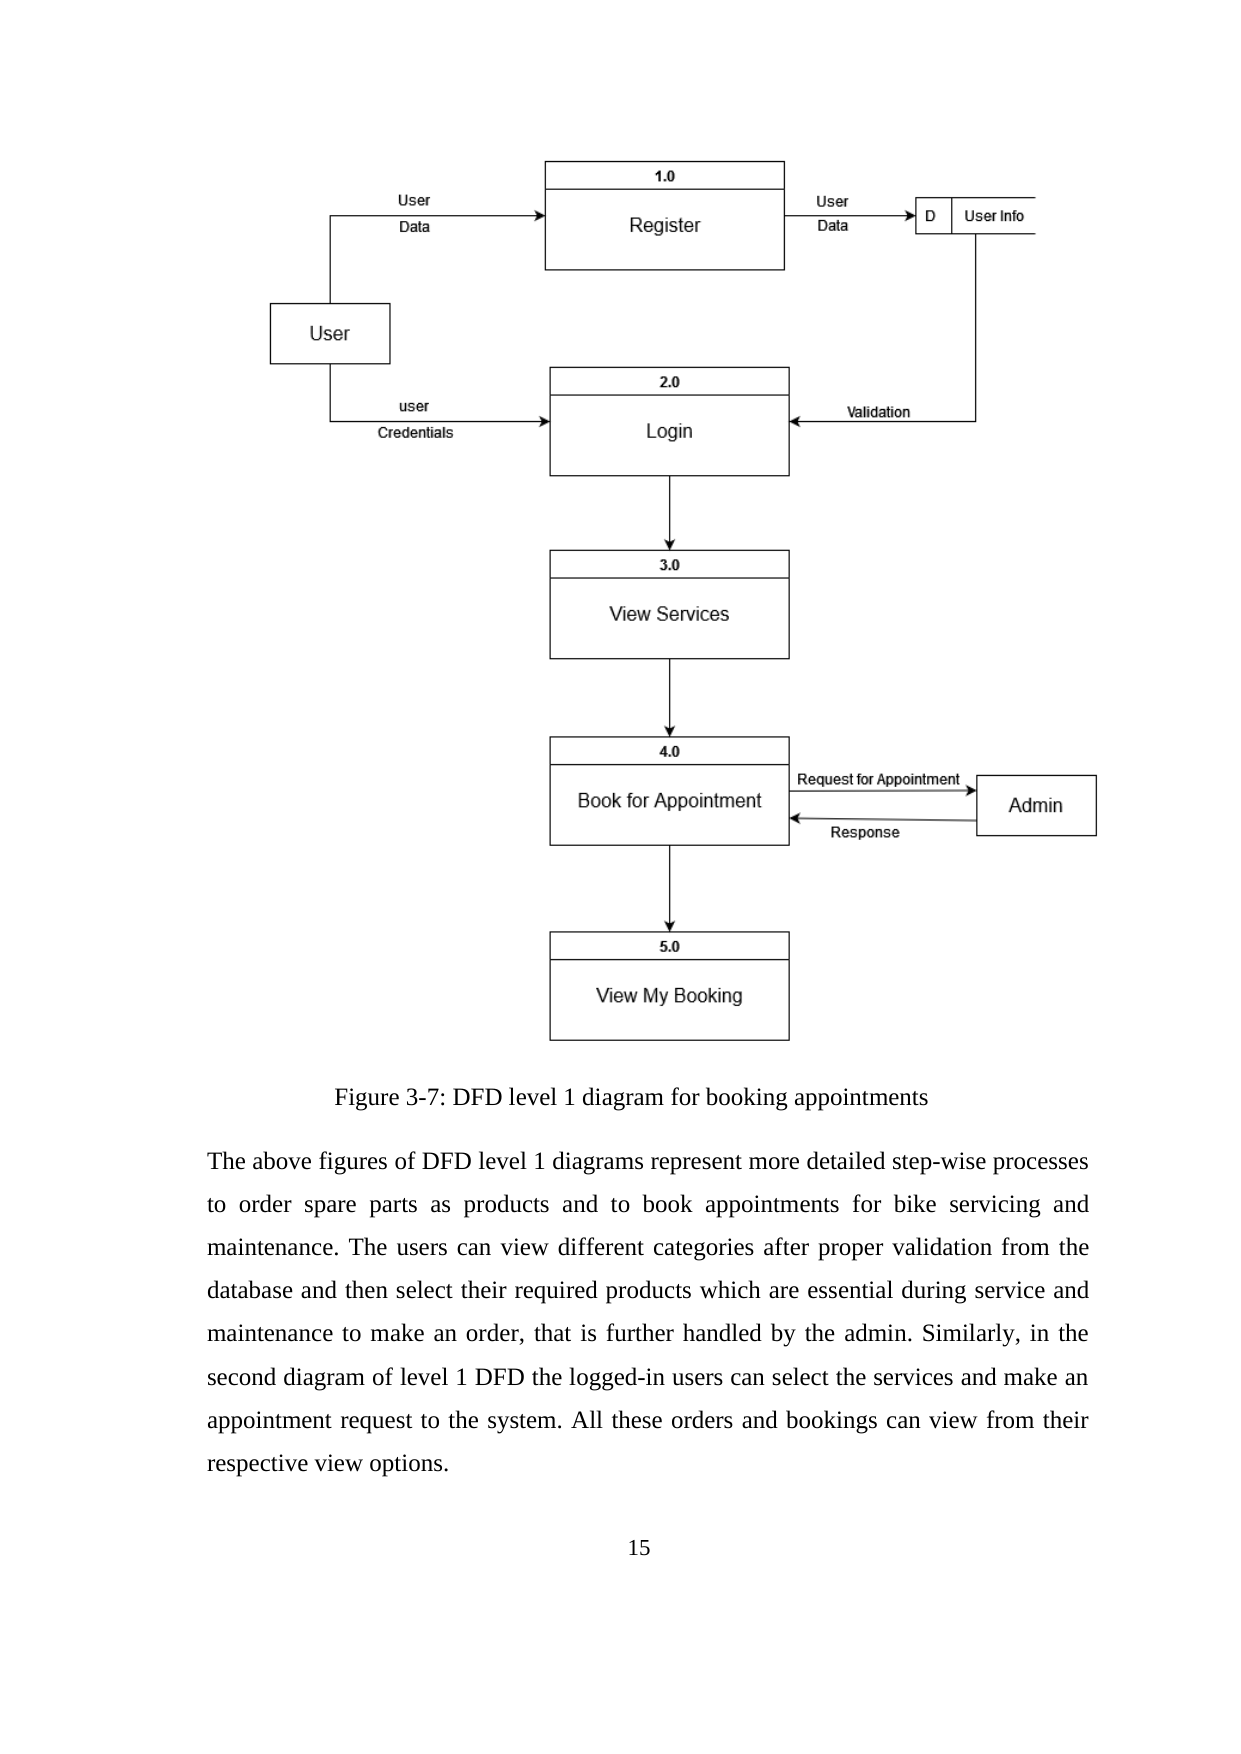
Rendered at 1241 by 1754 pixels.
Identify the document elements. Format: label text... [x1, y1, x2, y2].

text Figure 3-7: DFD level 1 diagram for booking appointments [172, 1082, 1090, 1111]
picture [258, 150, 1109, 1053]
list The above figures of DFD level 1 diagrams represent more detailed step-wise processes to order spare parts as products and to book appointments for bike servicing and maintenance. The users can view different categories after proper validation from the database and then select their required products which are essential during service and maintenance to make an order, that is further handled by the admin. Similarly, in the second diagram of level 1 DFD the logged-in users can select the services and make an appointment request to the system. All these orders and bookings can view from their respective view options. [207, 1146, 1090, 1477]
